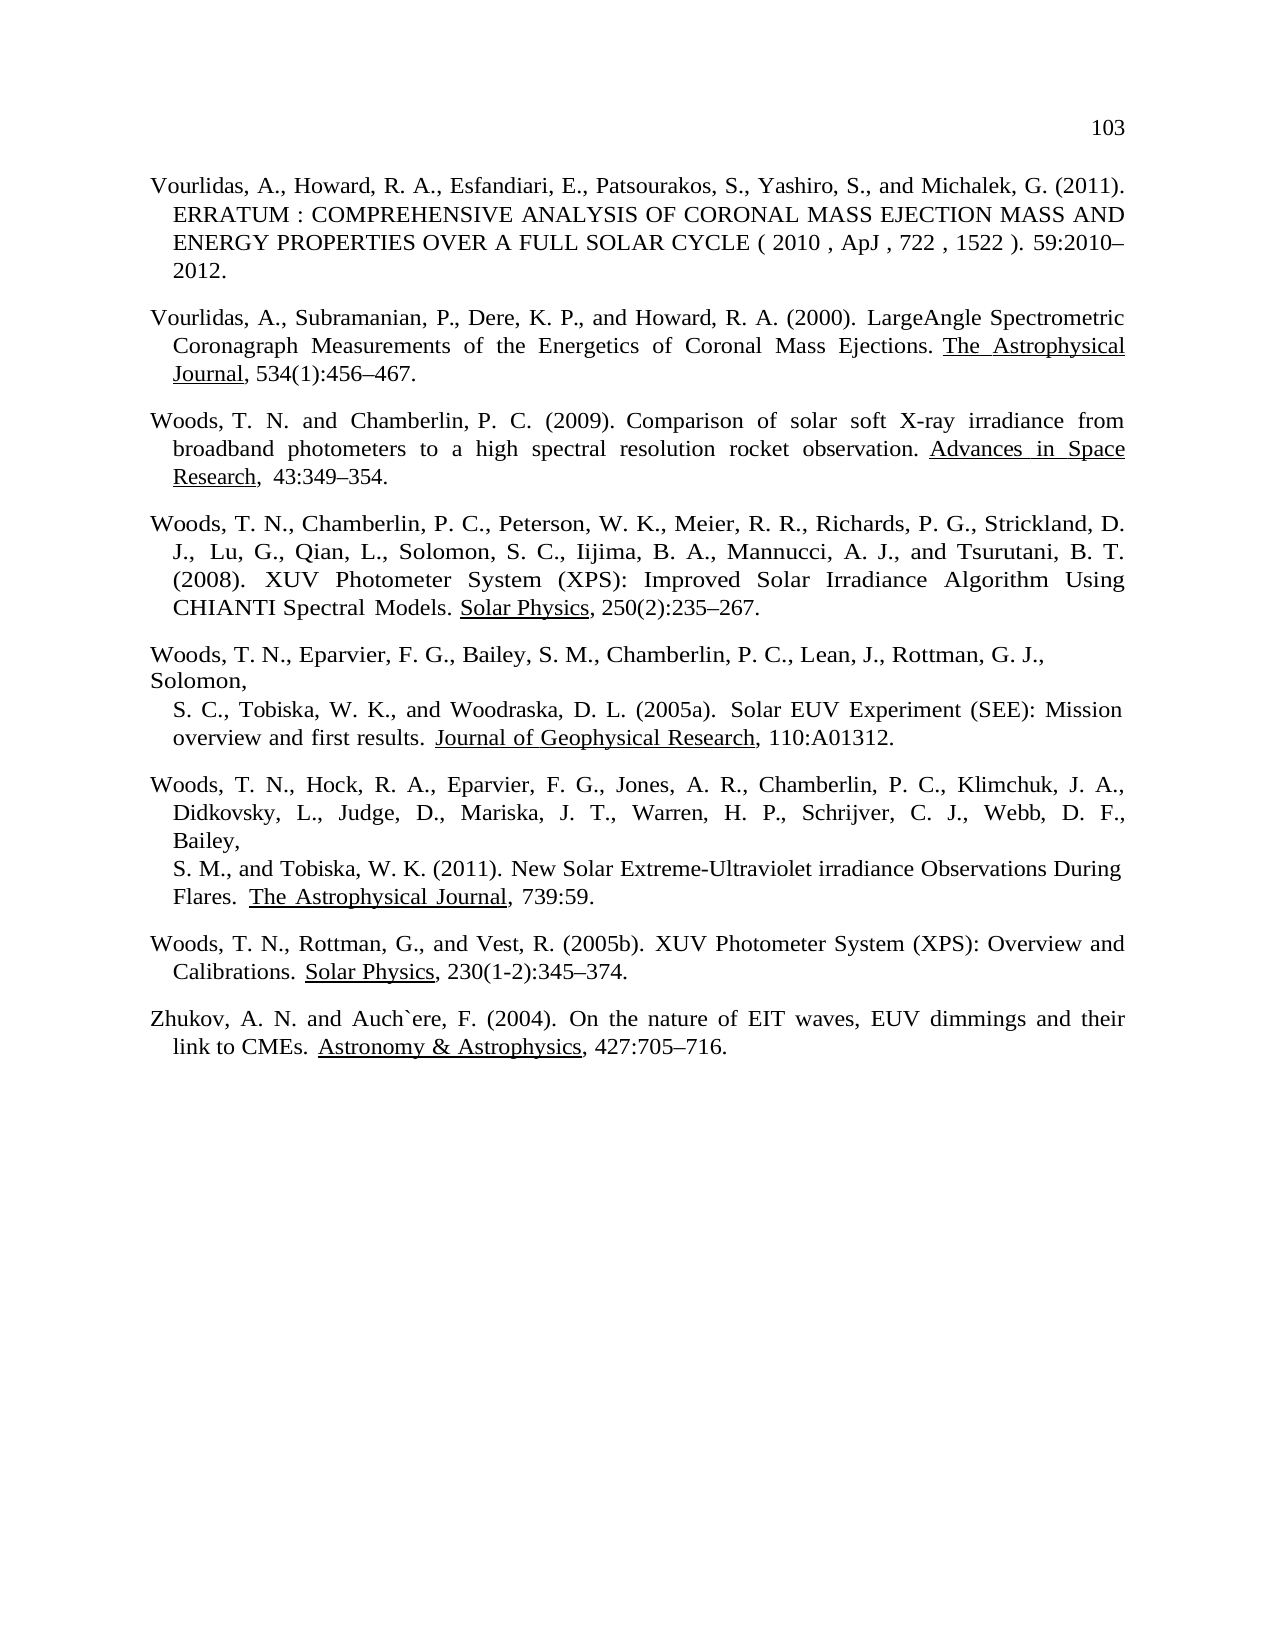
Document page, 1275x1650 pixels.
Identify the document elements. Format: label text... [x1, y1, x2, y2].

text S. M., and Tobiska, W. K. (2011). New Solar Extreme-Ultraviolet irradiance Observations During Flares. The Astrophysical Journal, 739:59. [173, 855, 1137, 910]
text Woods, T. N., Rottman, G., and Vest, R. (2005b). XUV Photometer System (XPS): Overview and Calibrations. Solar Physics, 230(1-2):345–374. [150, 930, 1125, 985]
text Zhukov, A. N. and Auch`ere, F. (2004). On the nature of EIT waves, EUV dimmings and their link to CMEs. Astronomy & Astrophysics, 427:705–716. [150, 1005, 1125, 1060]
text Woods, T. N., Chamberlin, P. C., Peterson, W. K., Meier, R. R., Richards, P. G., Strickland, D. J., Lu, G., Qian, L., Solomon, S. C., Iijima, B. A., Mannucci, A. J., and Tsurutani, B. T. (2008). XUV Photometer System (XPS): Improved Solar Irradiance Algorithm Using CHIANTI Spectral Models. Solar Physics, 250(2):235–267. [150, 510, 1125, 621]
text Vourlidas, A., Howard, R. A., Esfandiari, E., Patsourakos, S., Yashiro, S., and Michalek, G. (2011). ERRATUM : COMPREHENSIVE ANALYSIS OF CORONAL MASS EJECTION MASS AND ENERGY PROPERTIES OVER A FULL SOLAR CYCLE ( 2010 , ApJ , 722 , 1522 ). 59:2010– 2012. [150, 172, 1125, 283]
text S. C., Tobiska, W. K., and Woodraska, D. L. (2005a). Solar EUV Experiment (SEE): Mission overview and first results. Journal of Geophysical Research, 110:A01312. [173, 696, 1137, 750]
text Woods, T. N., Eparvier, F. G., Bailey, S. M., Chamberlin, P. C., Lean, J., Rottman, G. J., Solomon, [150, 641, 1137, 694]
text Woods, T. N., Hock, R. A., Eparvier, F. G., Jones, A. R., Chamberlin, P. C., Klimchuk, J. A., Didkovsky, L., Judge, D., Mariska, J. T., Warren, H. P., Schrijver, C. J., Webb, D. F., Bailey, [150, 771, 1125, 853]
text Woods, T. N. and Chamberlin, P. C. (2009). Comparison of solar soft X-ray irradiance from broadband photometers to a high spectral resolution rocket observation. Advances in Space Research, 43:349–354. [150, 407, 1125, 489]
text Vourlidas, A., Subramanian, P., Dere, K. P., and Howard, R. A. (2000). LargeAngle Spectrometric Coronagraph Measurements of the Energetics of Coronal Mass Ejections. The Astrophysical Journal, 534(1):456–467. [150, 304, 1125, 386]
